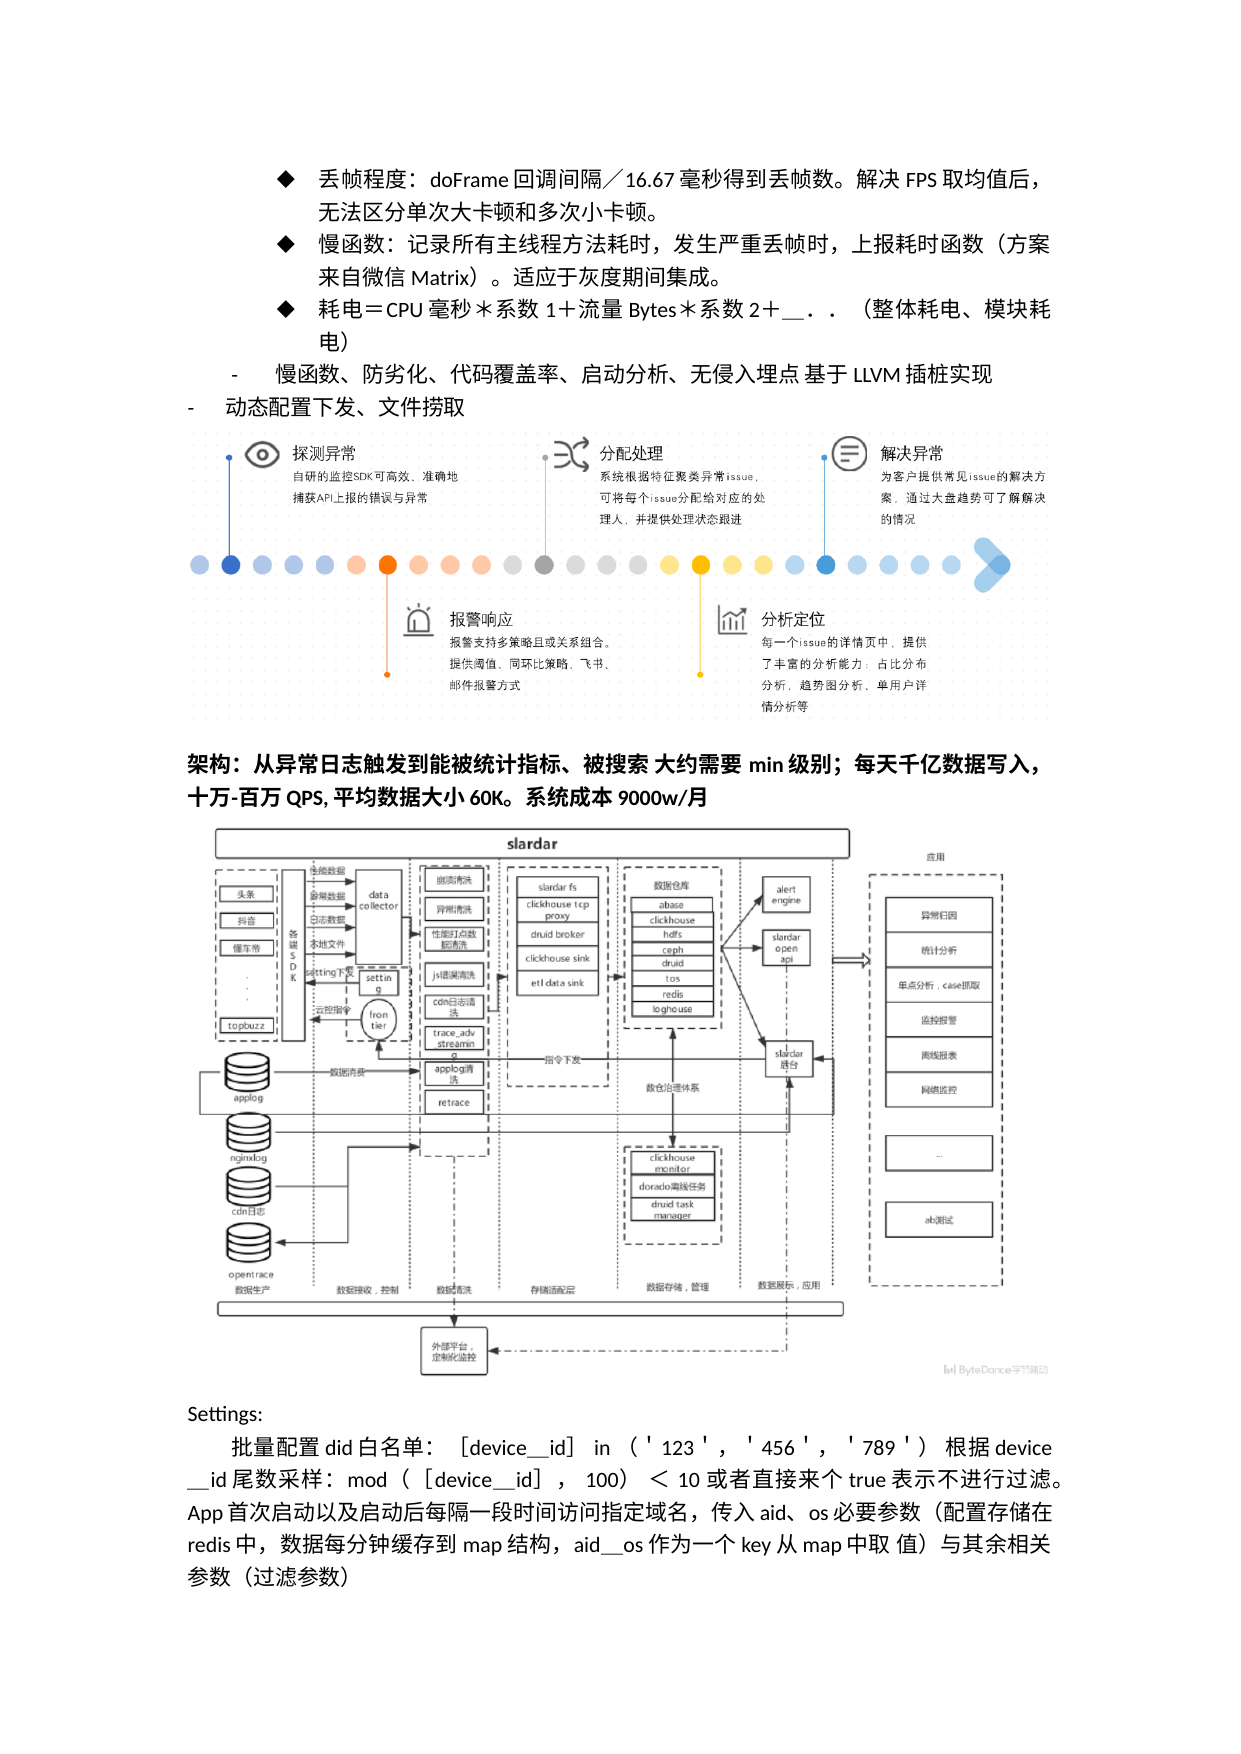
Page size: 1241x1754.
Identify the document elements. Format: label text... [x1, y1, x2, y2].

list 丢帧程度：doFrame回调间隔／16.67毫秒得到丢帧数。解决FPS取均值后，无法区分单次大卡顿和多次小卡顿。 [275, 162, 1053, 227]
list 慢函数、防劣化、代码覆盖率、启动分析、无侵入埋点 基于LLVM插桩实现 [231, 357, 1053, 389]
text 架构：从异常日志触发到能被统计指标、被搜索 大约需要min级别；每天千亿数据写入，十万-百万QPS, 平均数据大小60K。系统成本9000w/月 [187, 747, 1053, 812]
list 慢函数：记录所有主线程方法耗时，发生严重丢帧时，上报耗时函数（方案来自微信Matrix）。适应于灰度期间集成。 [275, 227, 1053, 292]
picture [187, 422, 1053, 728]
text 批量配置did白名单：［device＿id］ in （＇123＇，＇456＇，＇789＇） 根据device＿id尾数采样：mod（［device＿id］， 100） ＜ 10 或者直接来个true表示不进行过滤。App首次启动以及启动后每隔一段时间访问指定域名，传入aid、os必要参数（配置存储在redis中，数据每分钟缓存到map结构，aid＿os作为一个key从map中取 值）与其余相关参数（过滤参数） [187, 1429, 1053, 1592]
text Settings: [187, 1397, 1053, 1429]
picture [187, 812, 1053, 1381]
list 动态配置下发、文件捞取 [187, 389, 1053, 422]
list 耗电＝CPU毫秒＊系数1＋流量Bytes＊系数2＋＿．．（整体耗电、模块耗电） [275, 292, 1053, 357]
